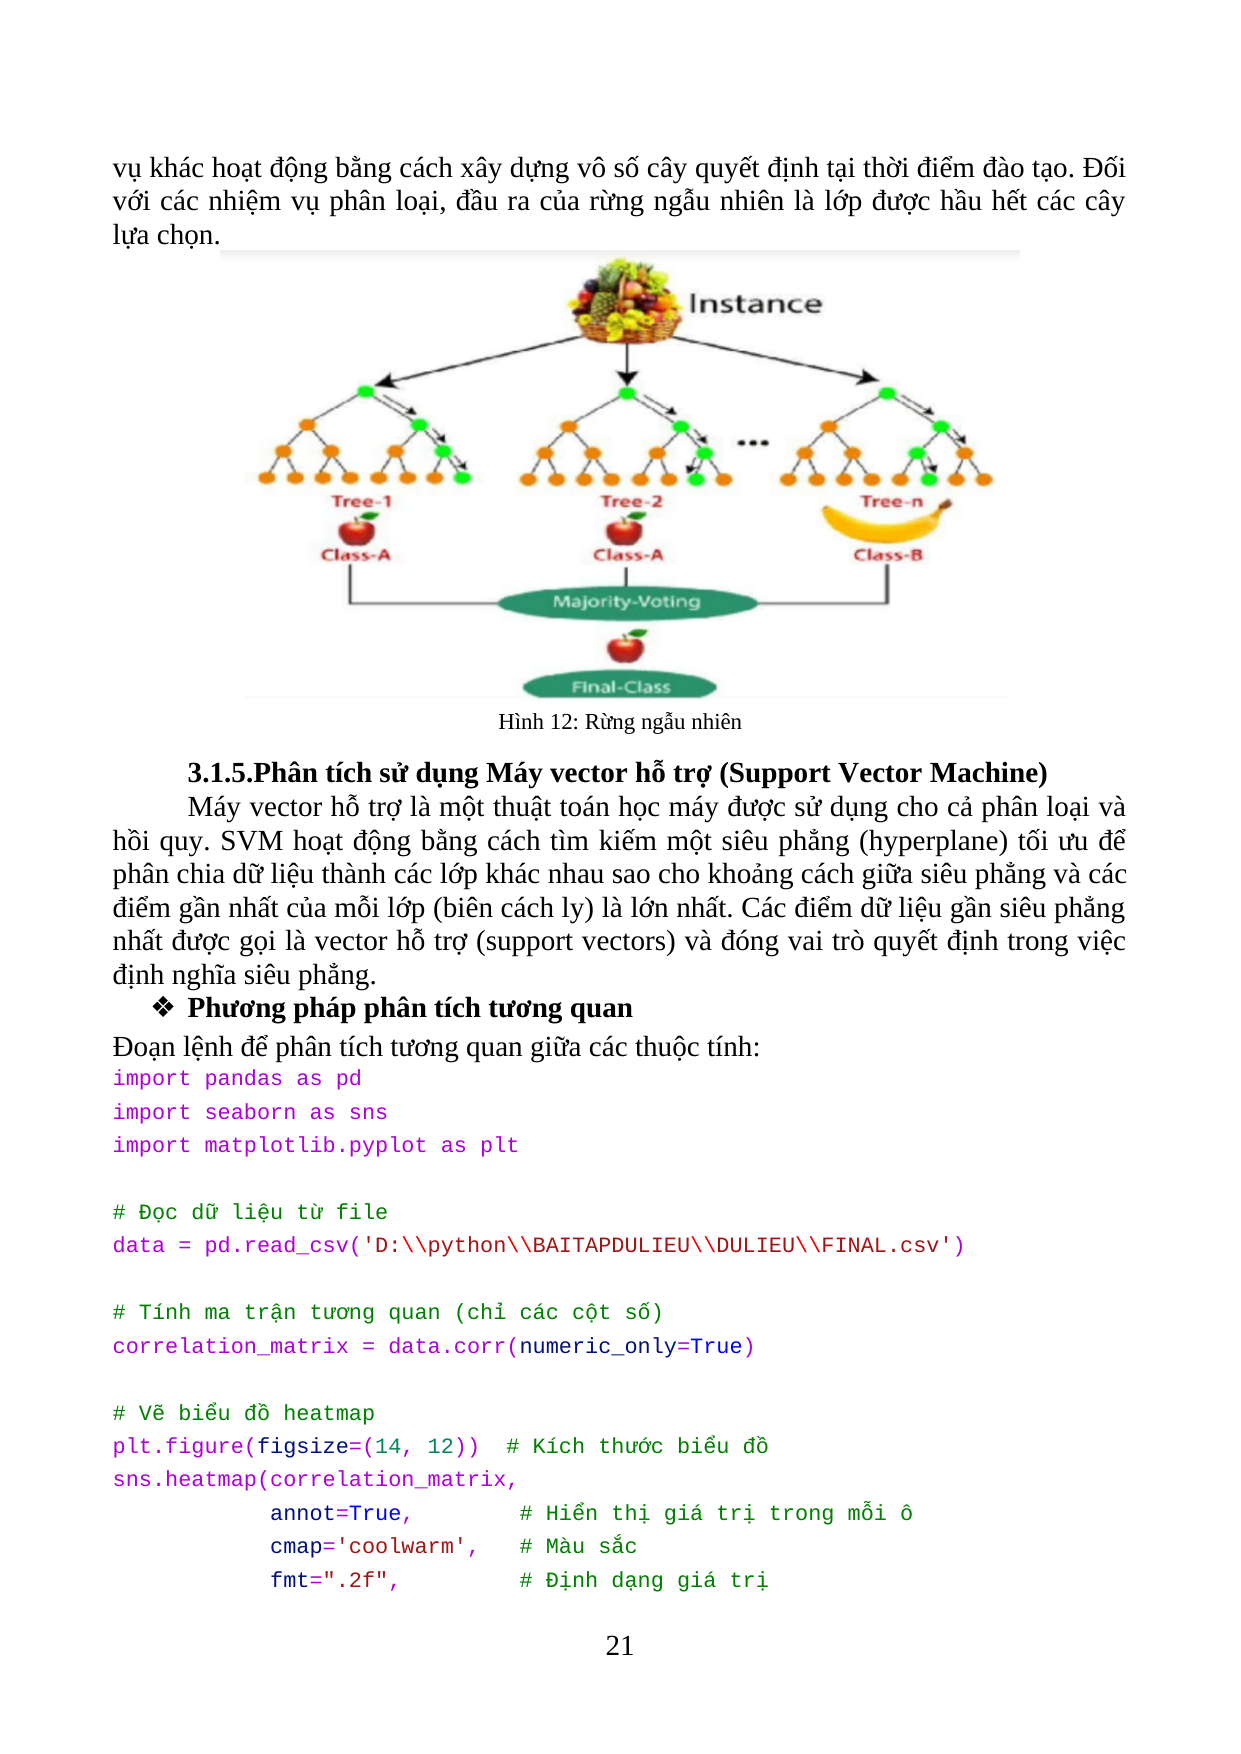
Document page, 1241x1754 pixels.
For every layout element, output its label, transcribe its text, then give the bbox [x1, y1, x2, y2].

subtitle 3.1.5.Phân tích sử dụng Máy vector hỗ trợ (Support Vector Machine) [112, 756, 1128, 789]
text # Đọc dữ liệu từ file [112, 1201, 1128, 1226]
text fmt=".2f", # Định dạng giá trị [112, 1569, 1128, 1594]
list Phương pháp phân tích tương quan [150, 990, 1128, 1024]
text correlation_matrix = data.corr(numeric_only=True) [112, 1335, 1128, 1360]
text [112, 150, 1128, 251]
text # Vẽ biểu đồ heatmap [112, 1402, 1128, 1427]
text import matplotlib.pyplot as plt [112, 1134, 1128, 1159]
text # Tính ma trận tương quan (chỉ các cột số) [112, 1301, 1128, 1326]
text plt.figure(figsize=(14, 12)) # Kích thước biểu đồ [112, 1435, 1128, 1460]
text import seaborn as sns [112, 1101, 1128, 1126]
text cmap='coolwarm', # Màu sắc [112, 1536, 1128, 1560]
text Máy vector hỗ trợ là một thuật toán học máy được sử dụng cho cả phân loại và hồi quy. SVM hoạt động bằng cách tìm kiếm một siêu phẳng (hyperplane) tối ưu để phân chia dữ liệu thành các lớp khác nhau sao cho khoảng cách giữa siêu phẳng và các điểm gần nhất của mỗi lớp (biên cách ly) là lớn nhất. Các điểm dữ liệu gần siêu phẳng nhất được gọi là vector hỗ trợ (support vectors) và đóng vai trò quyết định trong việc định nghĩa siêu phẳng. [112, 789, 1128, 990]
picture [220, 250, 1020, 709]
text sns.heatmap(correlation_matrix, [112, 1469, 1128, 1493]
text import pandas as pd [112, 1067, 1128, 1092]
text Đoạn lệnh để phân tích tương quan giữa các thuộc tính: [112, 1029, 1128, 1062]
text data = pd.read_csv('D:\\python\\BAITAPDULIEU\\DULIEU\\FINAL.csv') [112, 1234, 1128, 1259]
text annot=True, # Hiển thị giá trị trong mỗi ô [112, 1502, 1128, 1527]
